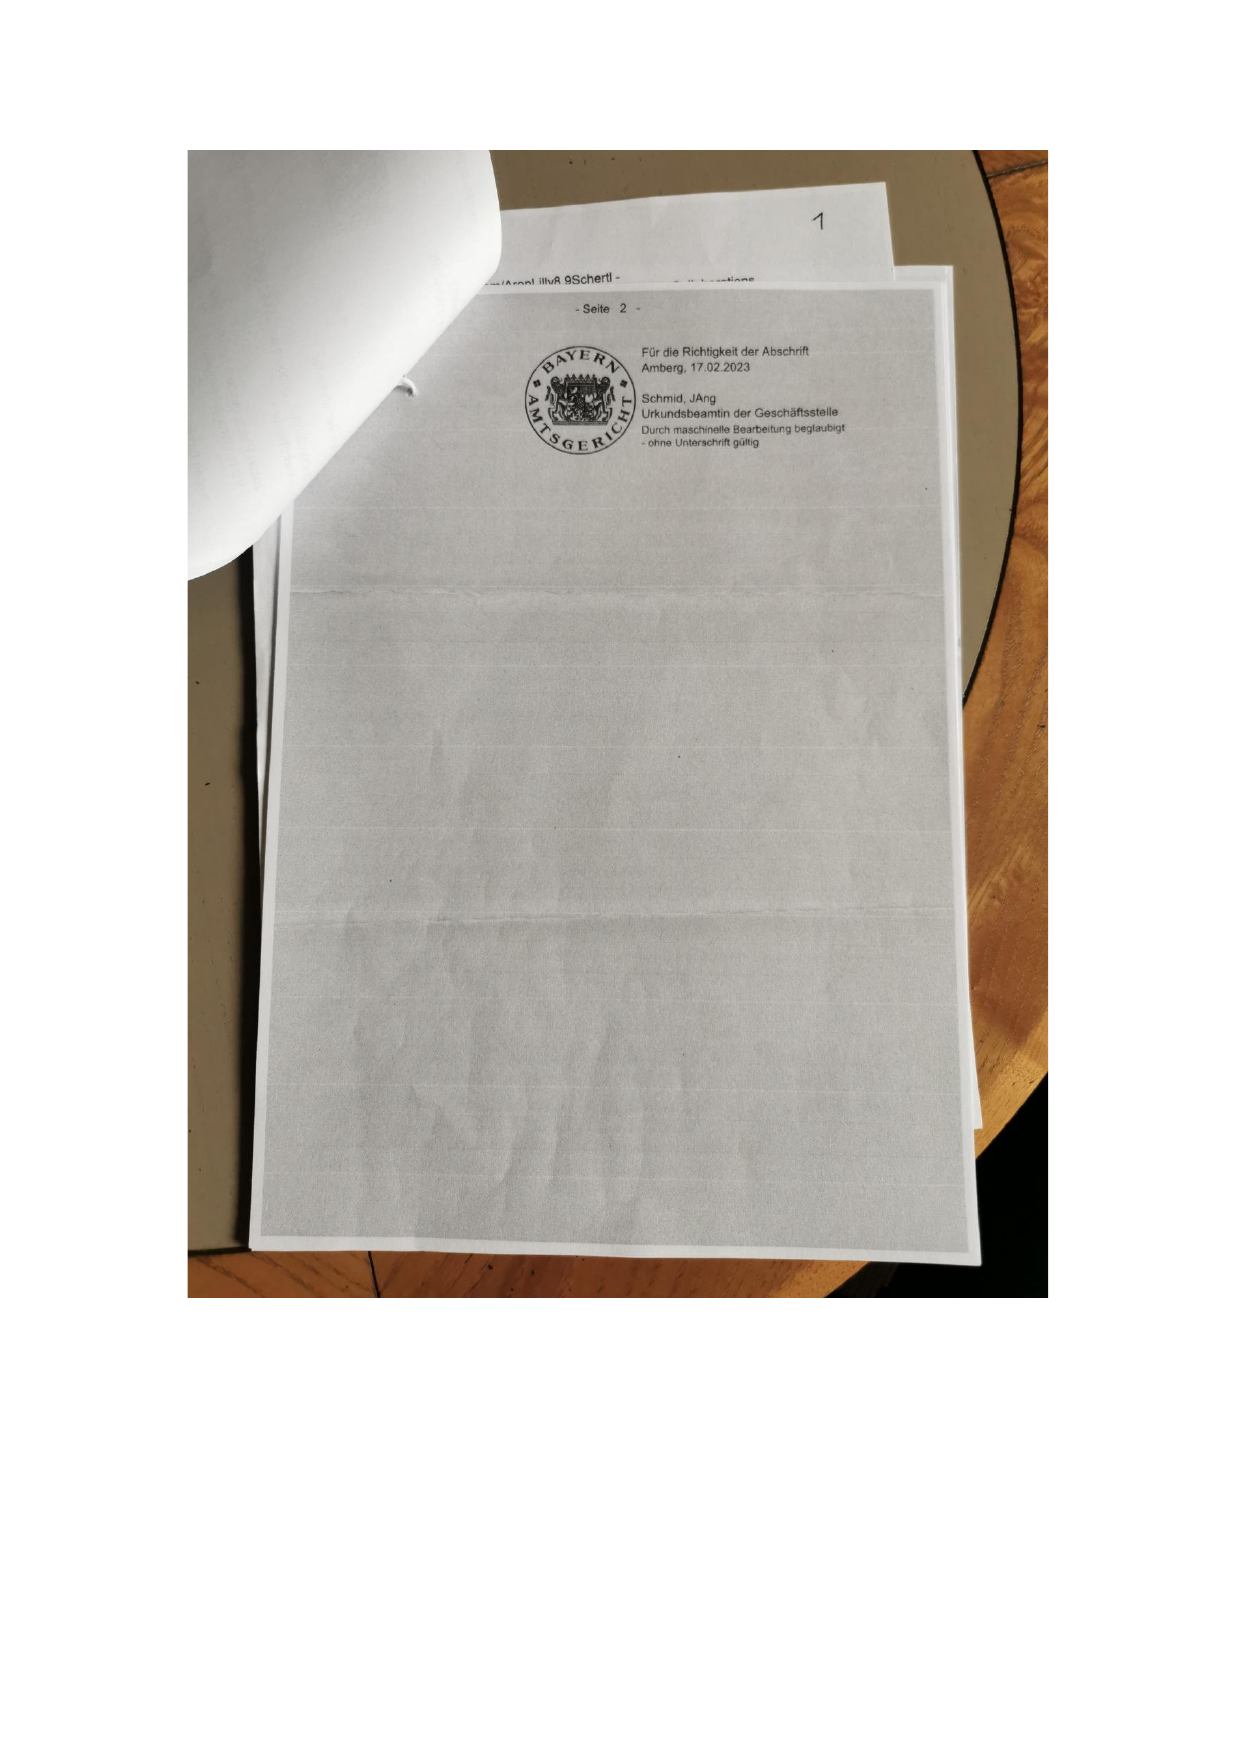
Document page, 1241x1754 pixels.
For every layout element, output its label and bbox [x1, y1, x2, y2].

picture [187, 150, 1049, 1298]
